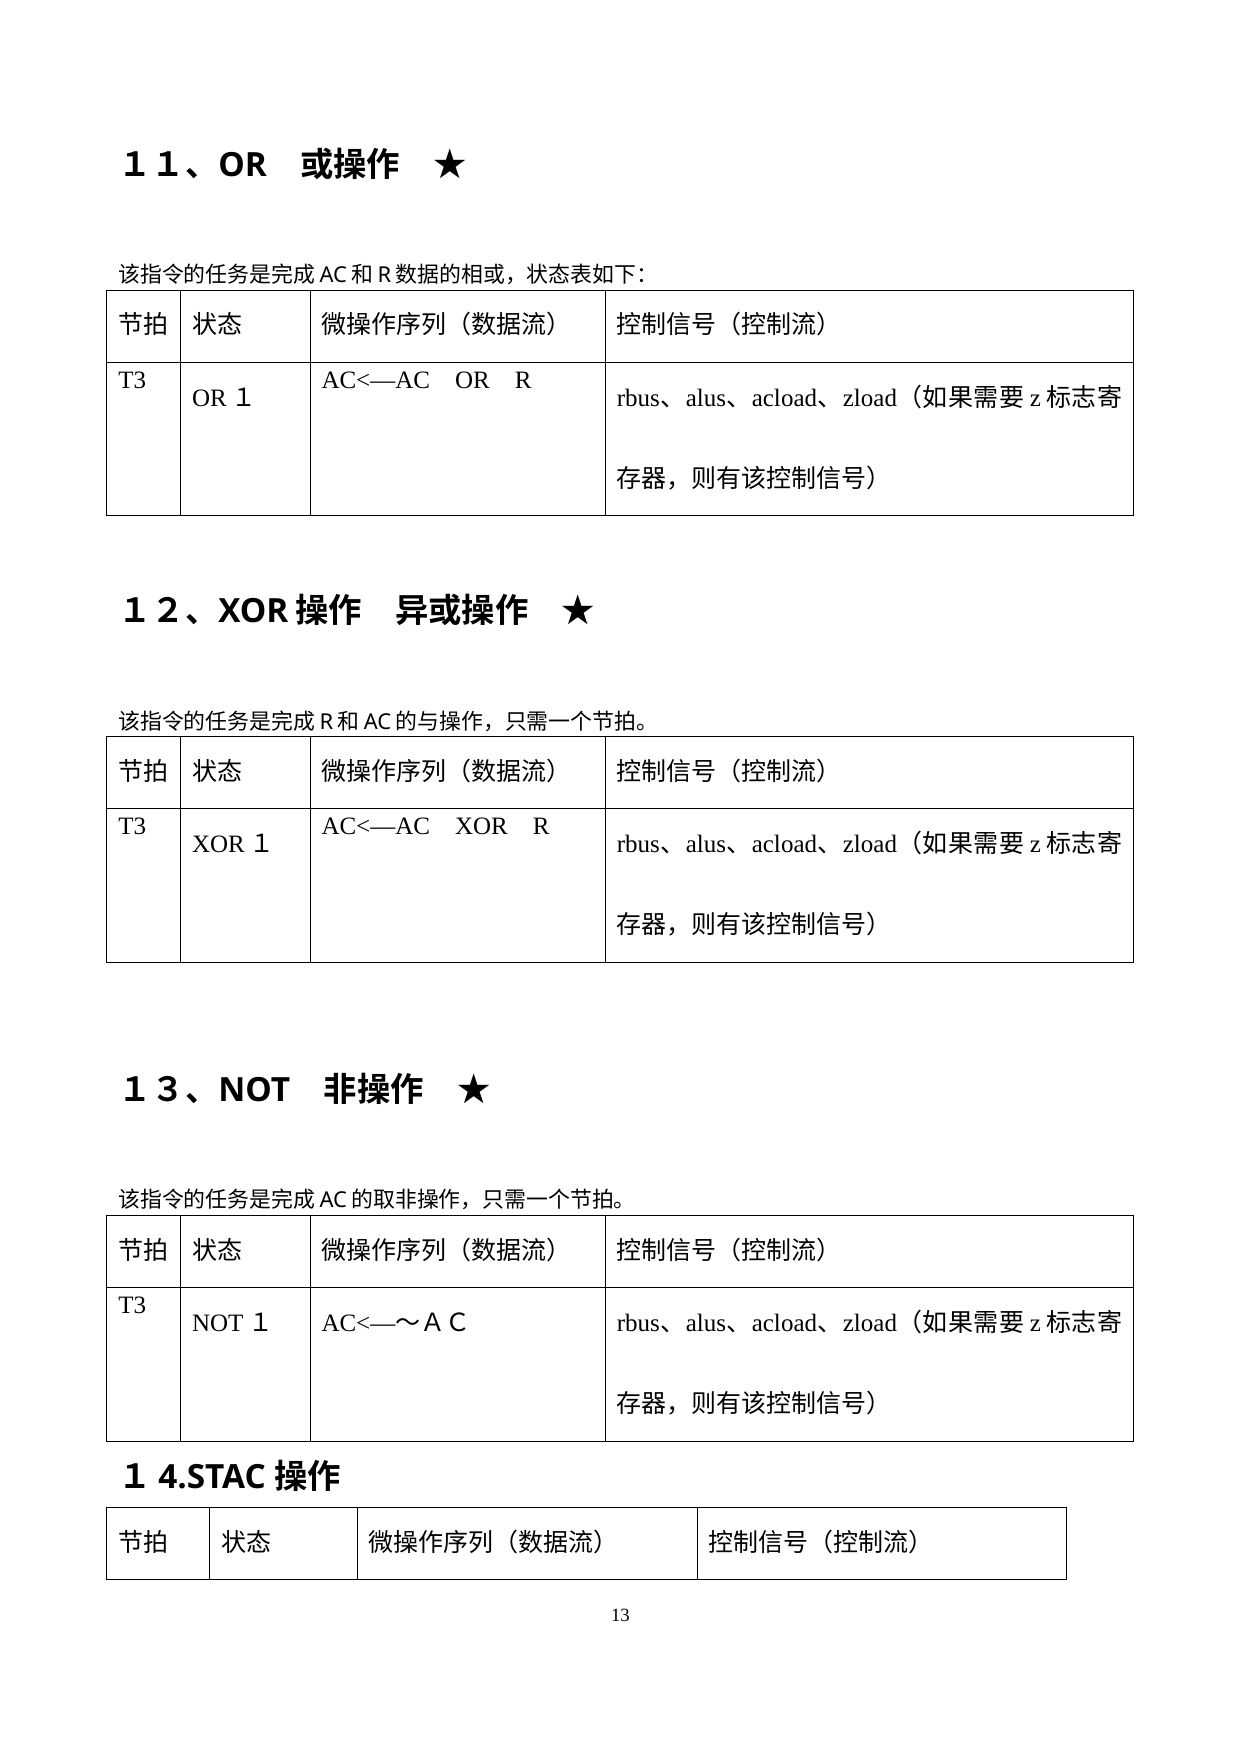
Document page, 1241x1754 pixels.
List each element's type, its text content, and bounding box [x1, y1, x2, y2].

table_header 微操作序列（数据流） [311, 737, 605, 808]
table_cell OR１ [181, 363, 310, 515]
table_header 状态 [181, 737, 310, 808]
table_cell AC<—～ＡＣ [311, 1288, 605, 1441]
table_cell T3 [107, 363, 180, 515]
table_header 状态 [210, 1508, 357, 1579]
text 该指令的任务是完成AC的取非操作，只需一个节拍。 [118, 1182, 1122, 1215]
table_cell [606, 363, 1133, 515]
table_header 节拍 [107, 737, 180, 808]
table_header 节拍 [107, 1508, 209, 1579]
table_header 控制信号（控制流） [698, 1508, 1066, 1579]
subtitle １２、XOR操作 异或操作 ★ [118, 576, 1122, 641]
text １4.STAC 操作 [118, 1442, 1122, 1507]
table_header 状态 [181, 291, 310, 362]
table_header 节拍 [107, 291, 180, 362]
table_cell rbus、alus、acload、zload（如果需要z标志寄存器，则有该控制信号） [606, 809, 1133, 962]
subtitle １３、NOT 非操作 ★ [118, 1055, 1122, 1120]
table_cell T3 [107, 1288, 180, 1441]
table_cell AC<—AC OR R [311, 363, 605, 515]
text 该指令的任务是完成AC和R数据的相或，状态表如下： [118, 257, 1122, 289]
table_header 节拍 [107, 1216, 180, 1287]
table_cell NOT１ [181, 1288, 310, 1441]
table_header 控制信号（控制流） [606, 291, 1133, 362]
table_header 状态 [181, 1216, 310, 1287]
table_header 微操作序列（数据流） [311, 1216, 605, 1287]
table_header 微操作序列（数据流） [311, 291, 605, 362]
table_cell XOR１ [181, 809, 310, 962]
subtitle １１、OR 或操作 ★ [118, 129, 1122, 194]
table_cell rbus、alus、acload、zload（如果需要z标志寄存器，则有该控制信号） [606, 1288, 1133, 1441]
table_cell AC<—AC XOR R [311, 809, 605, 962]
table_header 控制信号（控制流） [606, 1216, 1133, 1287]
table_cell T3 [107, 809, 180, 962]
text 该指令的任务是完成R和AC的与操作，只需一个节拍。 [118, 703, 1122, 736]
table_header 控制信号（控制流） [606, 737, 1133, 808]
table_header 微操作序列（数据流） [358, 1508, 697, 1579]
